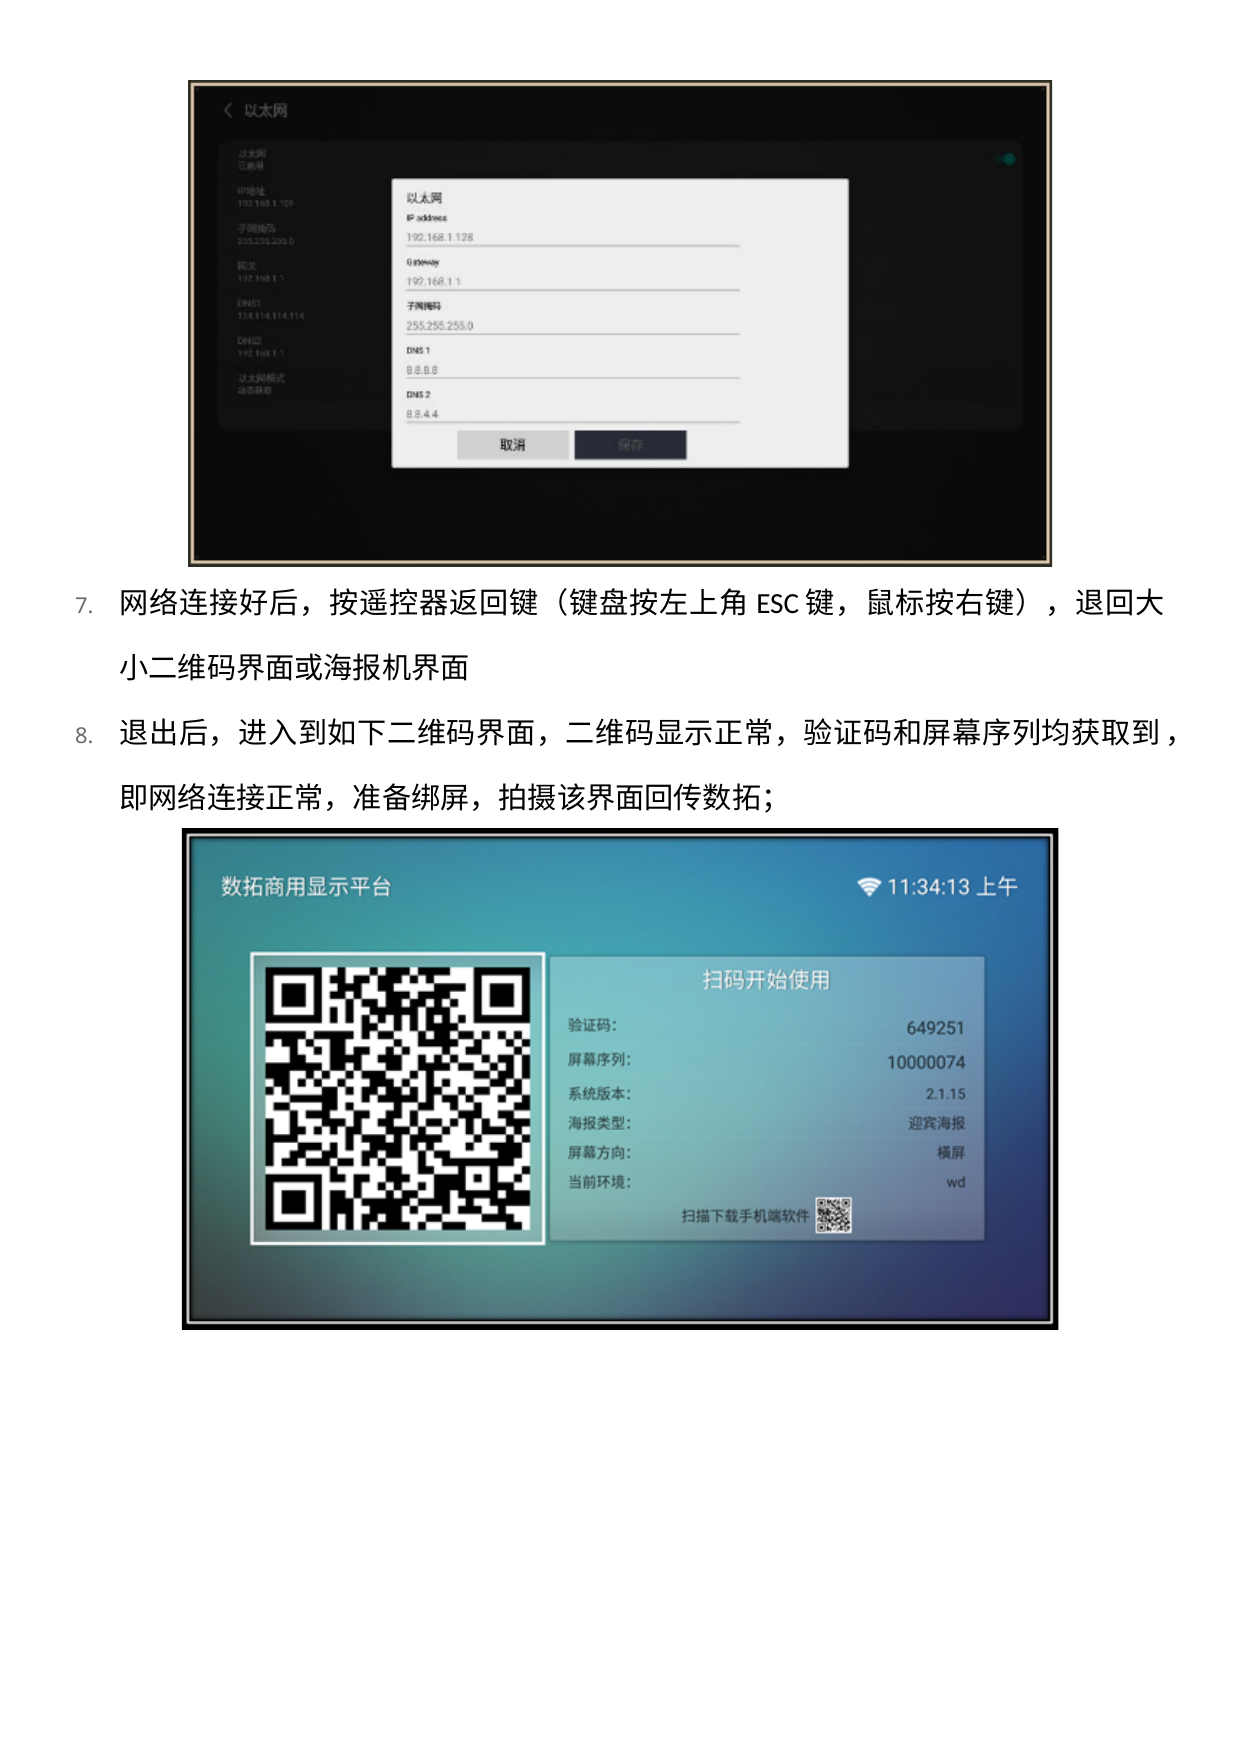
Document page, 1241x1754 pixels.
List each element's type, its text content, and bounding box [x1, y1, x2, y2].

picture [188, 80, 1053, 567]
picture [181, 828, 1059, 1330]
list 退出后，进入到如下二维码界面，二维码显示正常，验证码和屏幕序列均获取到，即网络连接正常，准备绑屏，拍摄该界面回传数拓； [75, 698, 1165, 828]
list 网络连接好后，按遥控器返回键（键盘按左上角ESC键，鼠标按右键），退回大小二维码界面或海报机界面 [75, 568, 1165, 698]
